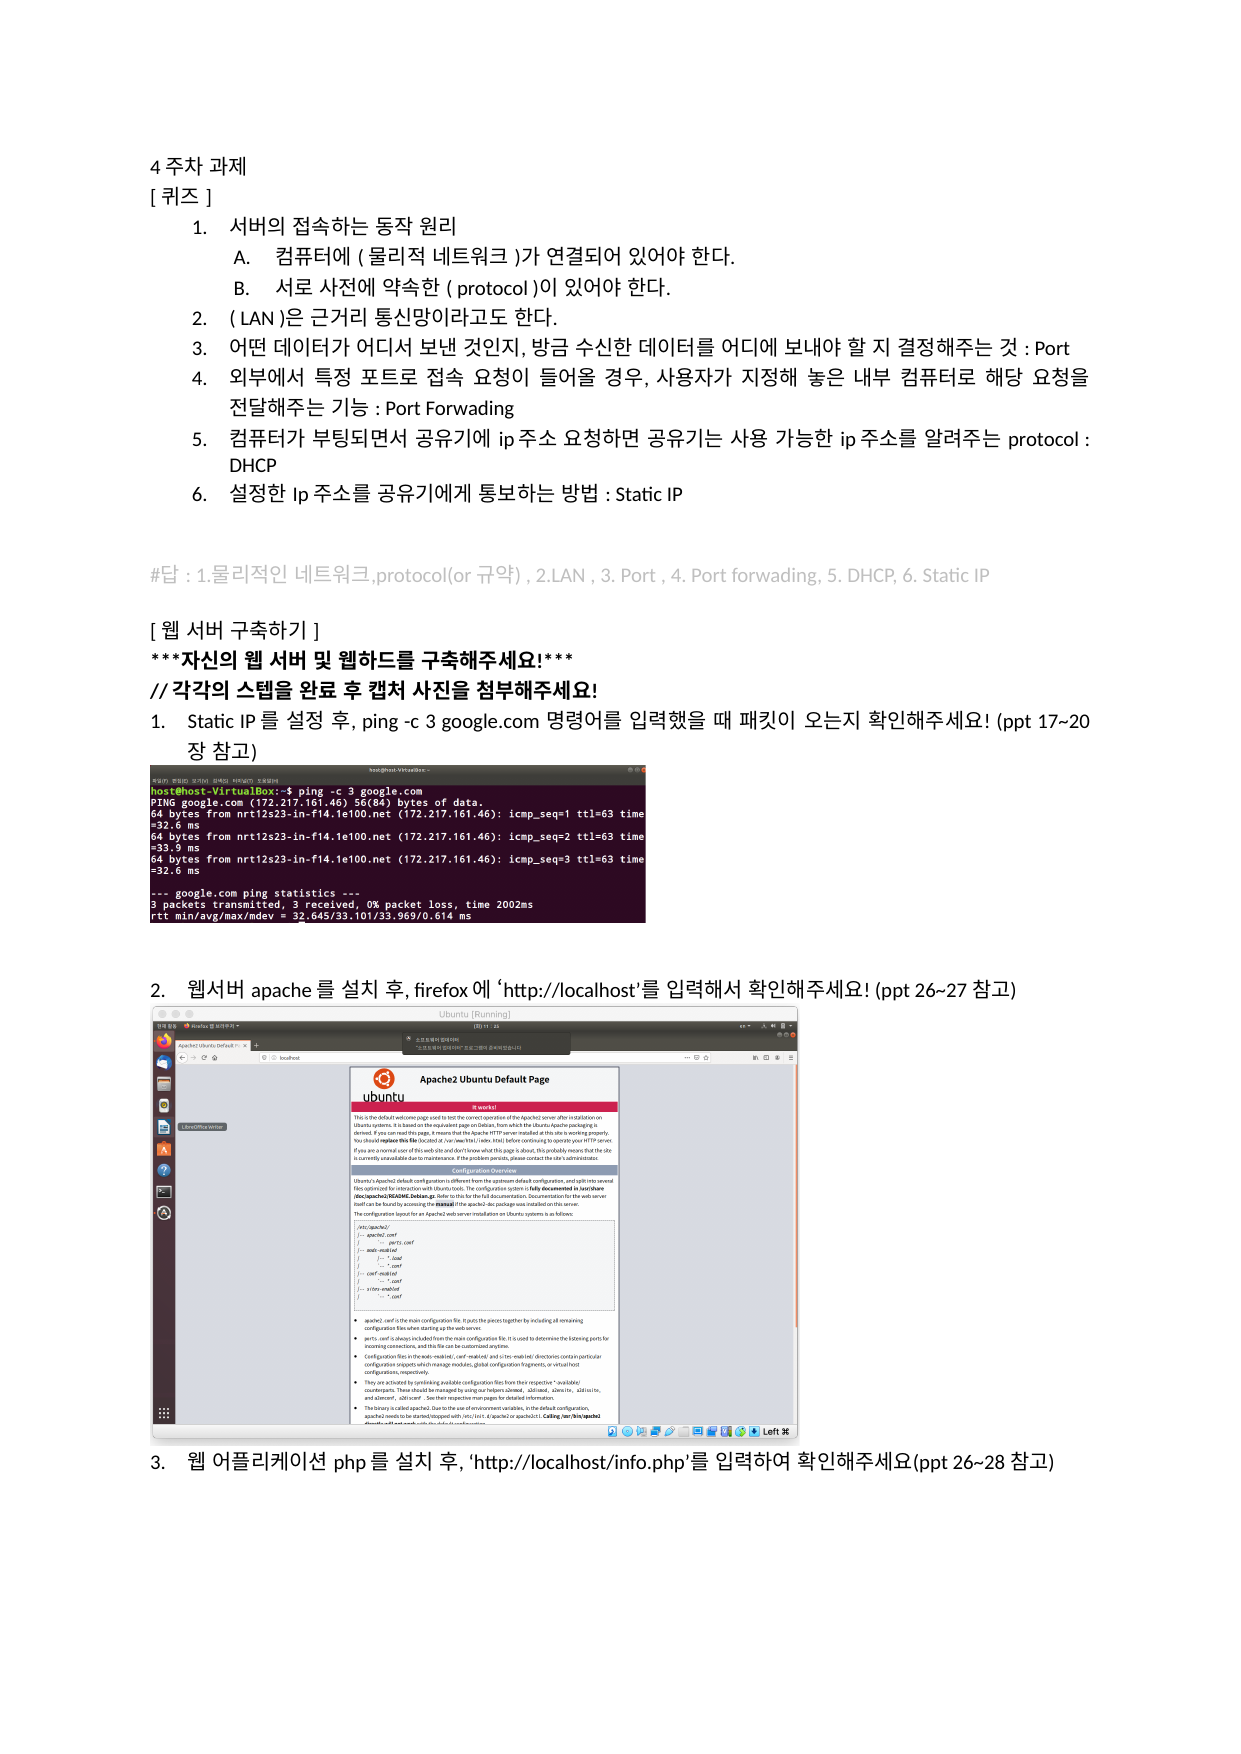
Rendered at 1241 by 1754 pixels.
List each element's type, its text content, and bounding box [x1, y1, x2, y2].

text [ 웹 서버 구축하기 ] [150, 614, 1090, 644]
list 서로 사전에 약속한 ( protocol )이 있어야 한다. [233, 271, 1090, 301]
picture [150, 765, 646, 923]
list Static IP를 설정 후, ping -c 3 google.com 명령어를 입력했을 때 패킷이 오는지 확인해주세요! (ppt 17~20장 참고) [150, 705, 1090, 765]
picture [150, 1003, 800, 1446]
text 4주차 과제 [150, 150, 1090, 180]
list 컴퓨터에 ( 물리적 네트워크 )가 연결되어 있어야 한다. [233, 241, 1090, 271]
text [ 퀴즈 ] [150, 180, 1090, 210]
list 외부에서 특정 포트로 접속 요청이 들어올 경우, 사용자가 지정해 놓은 내부 컴퓨터로 해당 요청을 전달해주는 기능 : Port Forwading [192, 361, 1090, 422]
list 어떤 데이터가 어디서 보낸 것인지, 방금 수신한 데이터를 어디에 보내야 할 지 결정해주는 것 : Port [192, 331, 1090, 361]
list 서버의 접속하는 동작 원리 [192, 210, 1090, 241]
list 설정한 Ip 주소를 공유기에게 통보하는 방법 : Static IP [192, 477, 1090, 508]
text #답 : 1.물리적인 네트워크,protocol(or 규약) , 2.LAN , 3. Port , 4. Port forwading, 5. DHCP, 6. Static IP [150, 558, 1090, 589]
text // 각각의 스텝을 완료 후 캡처 사진을 첨부해주세요! [150, 674, 1090, 705]
list 컴퓨터가 부팅되면서 공유기에 ip주소 요청하면 공유기는 사용 가능한 ip주소를 알려주는 protocol : DHCP [192, 422, 1090, 477]
text ***자신의 웹 서버 및 웹하드를 구축해주세요!*** [150, 644, 1090, 674]
list 웹서버 apache를 설치 후, firefox에 ‘http://localhost’를 입력해서 확인해주세요! (ppt 26~27 참고) [150, 974, 1090, 1004]
list ( LAN )은 근거리 통신망이라고도 한다. [192, 301, 1090, 331]
list 웹 어플리케이션 php를 설치 후, ‘http://localhost/info.php’를 입력하여 확인해주세요(ppt 26~28 참고) [150, 1445, 1090, 1475]
